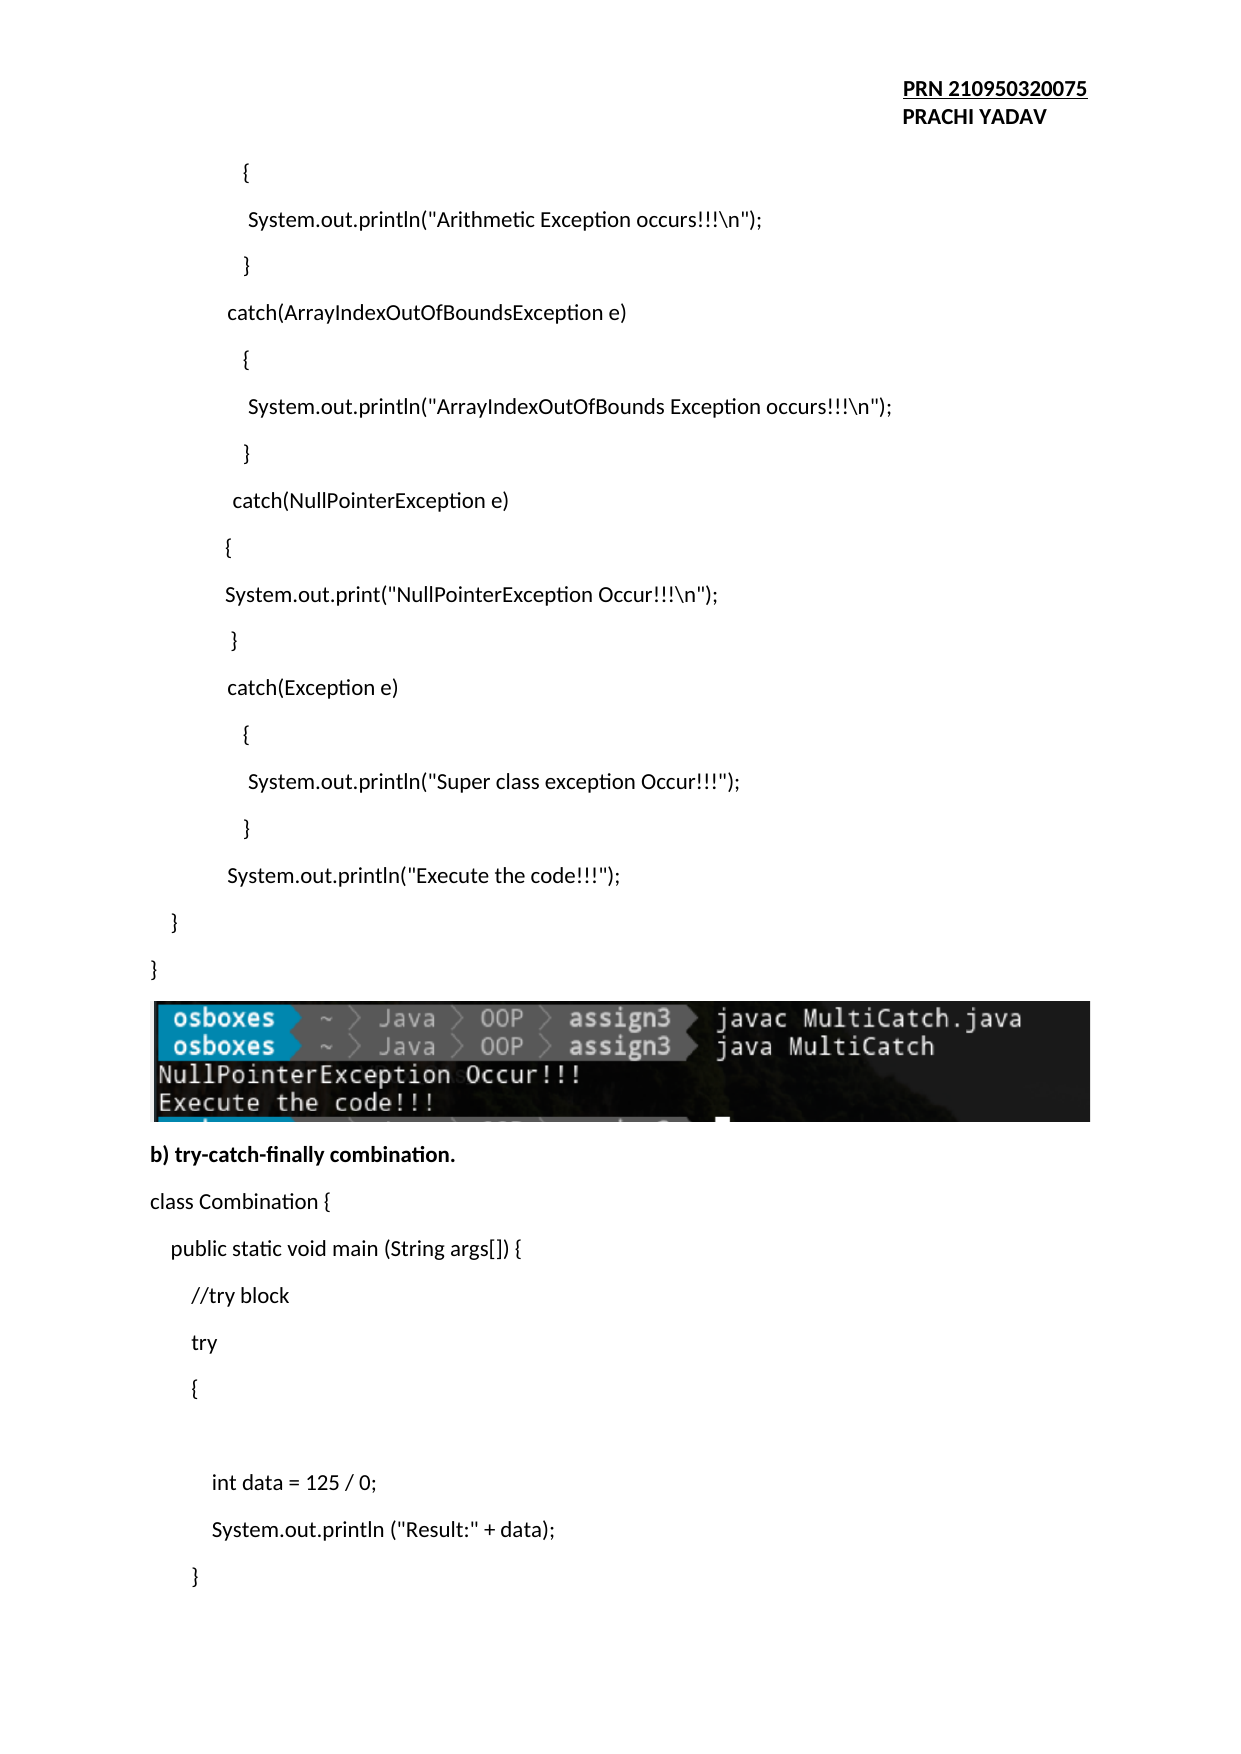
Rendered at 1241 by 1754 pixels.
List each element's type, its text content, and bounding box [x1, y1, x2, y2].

text catch(NullPointerException e) [150, 486, 1090, 514]
text catch(ArrayIndexOutOfBoundsException e) [150, 298, 1090, 326]
text } [150, 252, 1090, 279]
text b) try-catch-finally combination. [150, 1140, 1090, 1168]
text //try block [150, 1281, 1090, 1309]
text { [150, 720, 1090, 748]
text System.out.print("NullPointerException Occur!!!\n"); [150, 580, 1090, 608]
text { [150, 158, 1090, 186]
text public static void main (String args[]) { [150, 1234, 1090, 1262]
text try [150, 1328, 1090, 1356]
picture [150, 1001, 1091, 1122]
text { [150, 345, 1090, 373]
text } [150, 439, 1090, 467]
text } [150, 814, 1090, 842]
text System.out.println("ArrayIndexOutOfBounds Exception occurs!!!\n"); [150, 392, 1090, 420]
text System.out.println("Super class exception Occur!!!"); [150, 767, 1090, 795]
text catch(Exception e) [150, 673, 1090, 701]
text class Combination { [150, 1187, 1090, 1215]
text int data = 125 / 0; [150, 1468, 1090, 1496]
text } [150, 955, 1090, 983]
text } [150, 908, 1090, 936]
text System.out.println("Arithmetic Exception occurs!!!\n"); [150, 205, 1090, 233]
text System.out.println ("Result:" + data); [150, 1515, 1090, 1543]
text { [150, 1374, 1090, 1402]
text } [150, 1562, 1090, 1590]
text { [150, 533, 1090, 561]
text } [150, 627, 1090, 654]
text System.out.println("Execute the code!!!"); [150, 861, 1090, 889]
